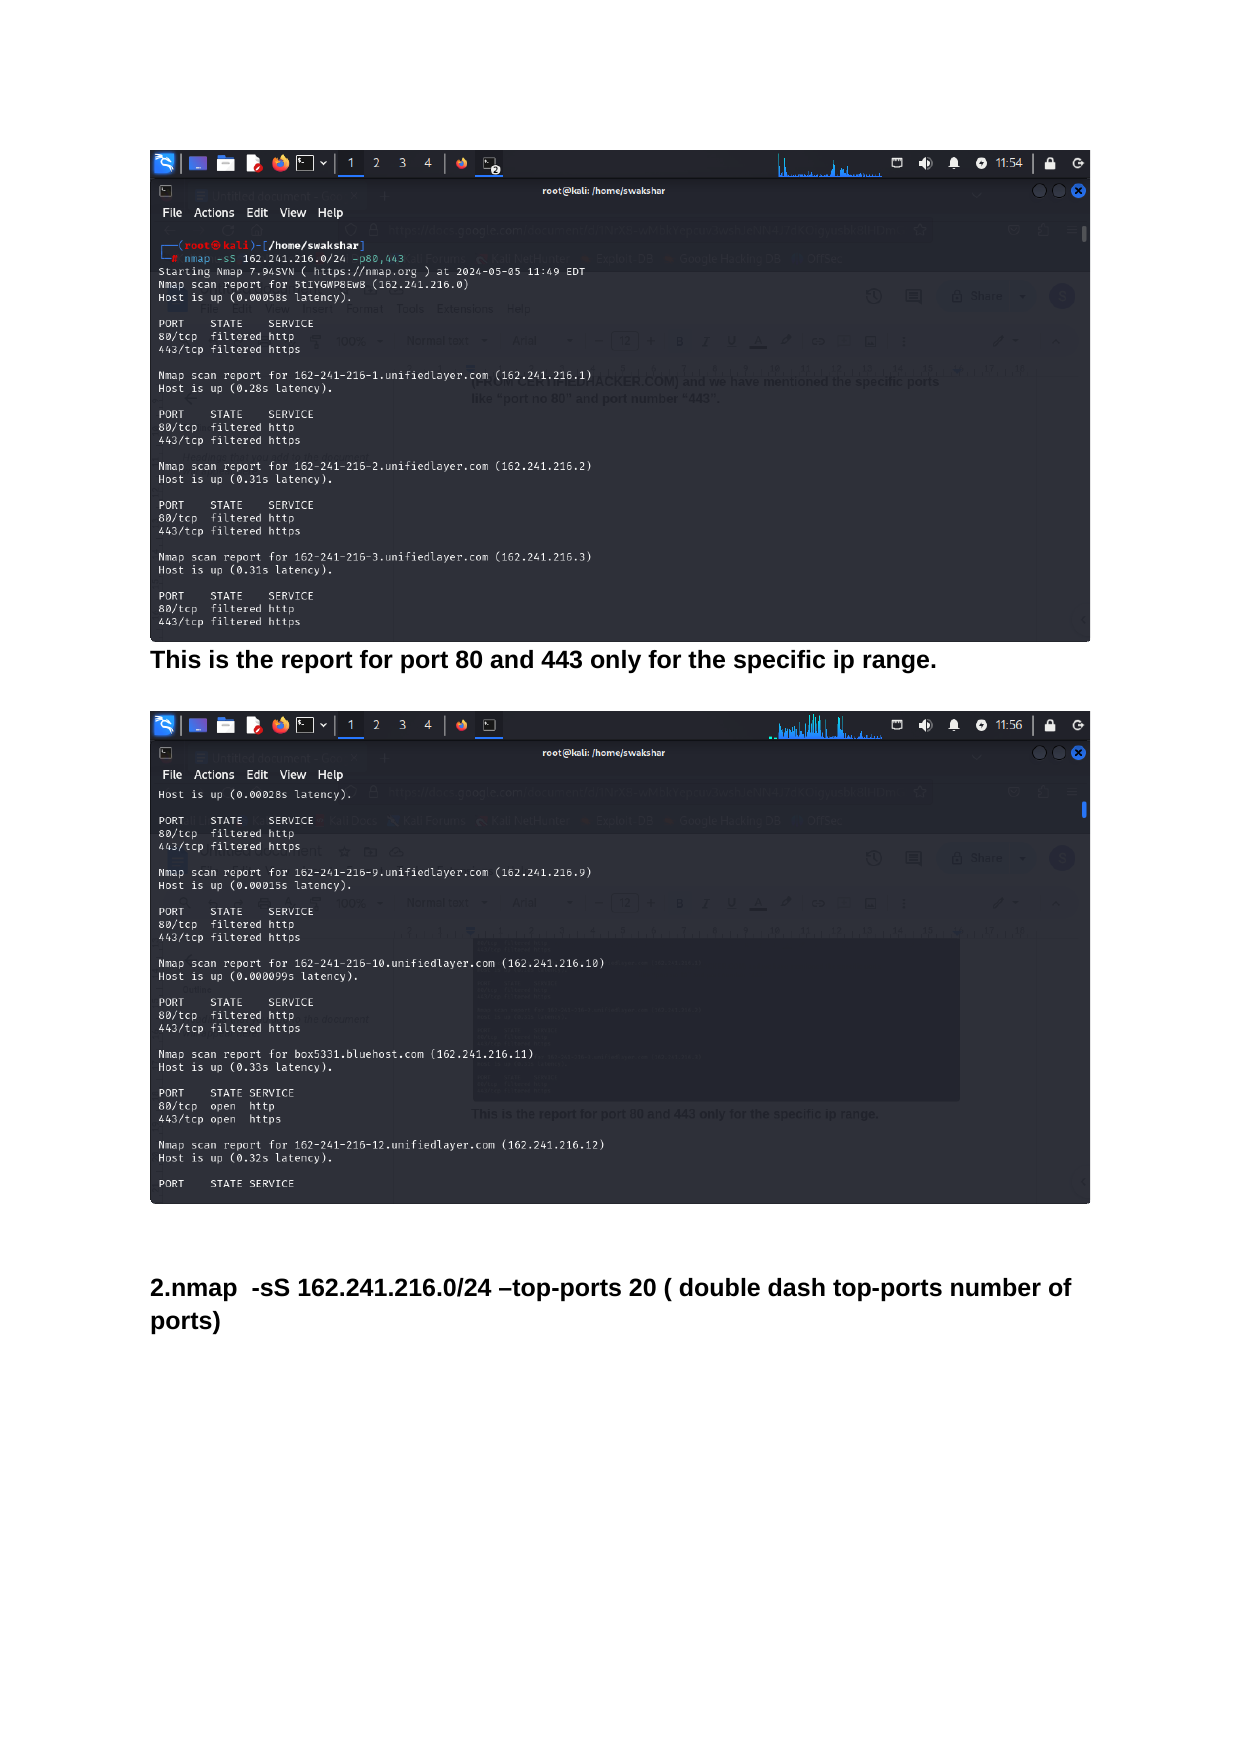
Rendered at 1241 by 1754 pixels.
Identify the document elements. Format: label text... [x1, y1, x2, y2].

text 2.nmap -sS 162.241.216.0/24 –top-ports 20 ( double dash top-ports number of ports) [150, 1273, 1090, 1335]
picture [150, 711, 1091, 1204]
picture [150, 150, 1091, 642]
text This is the report for port 80 and 443 only for the specific ip range. [150, 646, 1090, 674]
